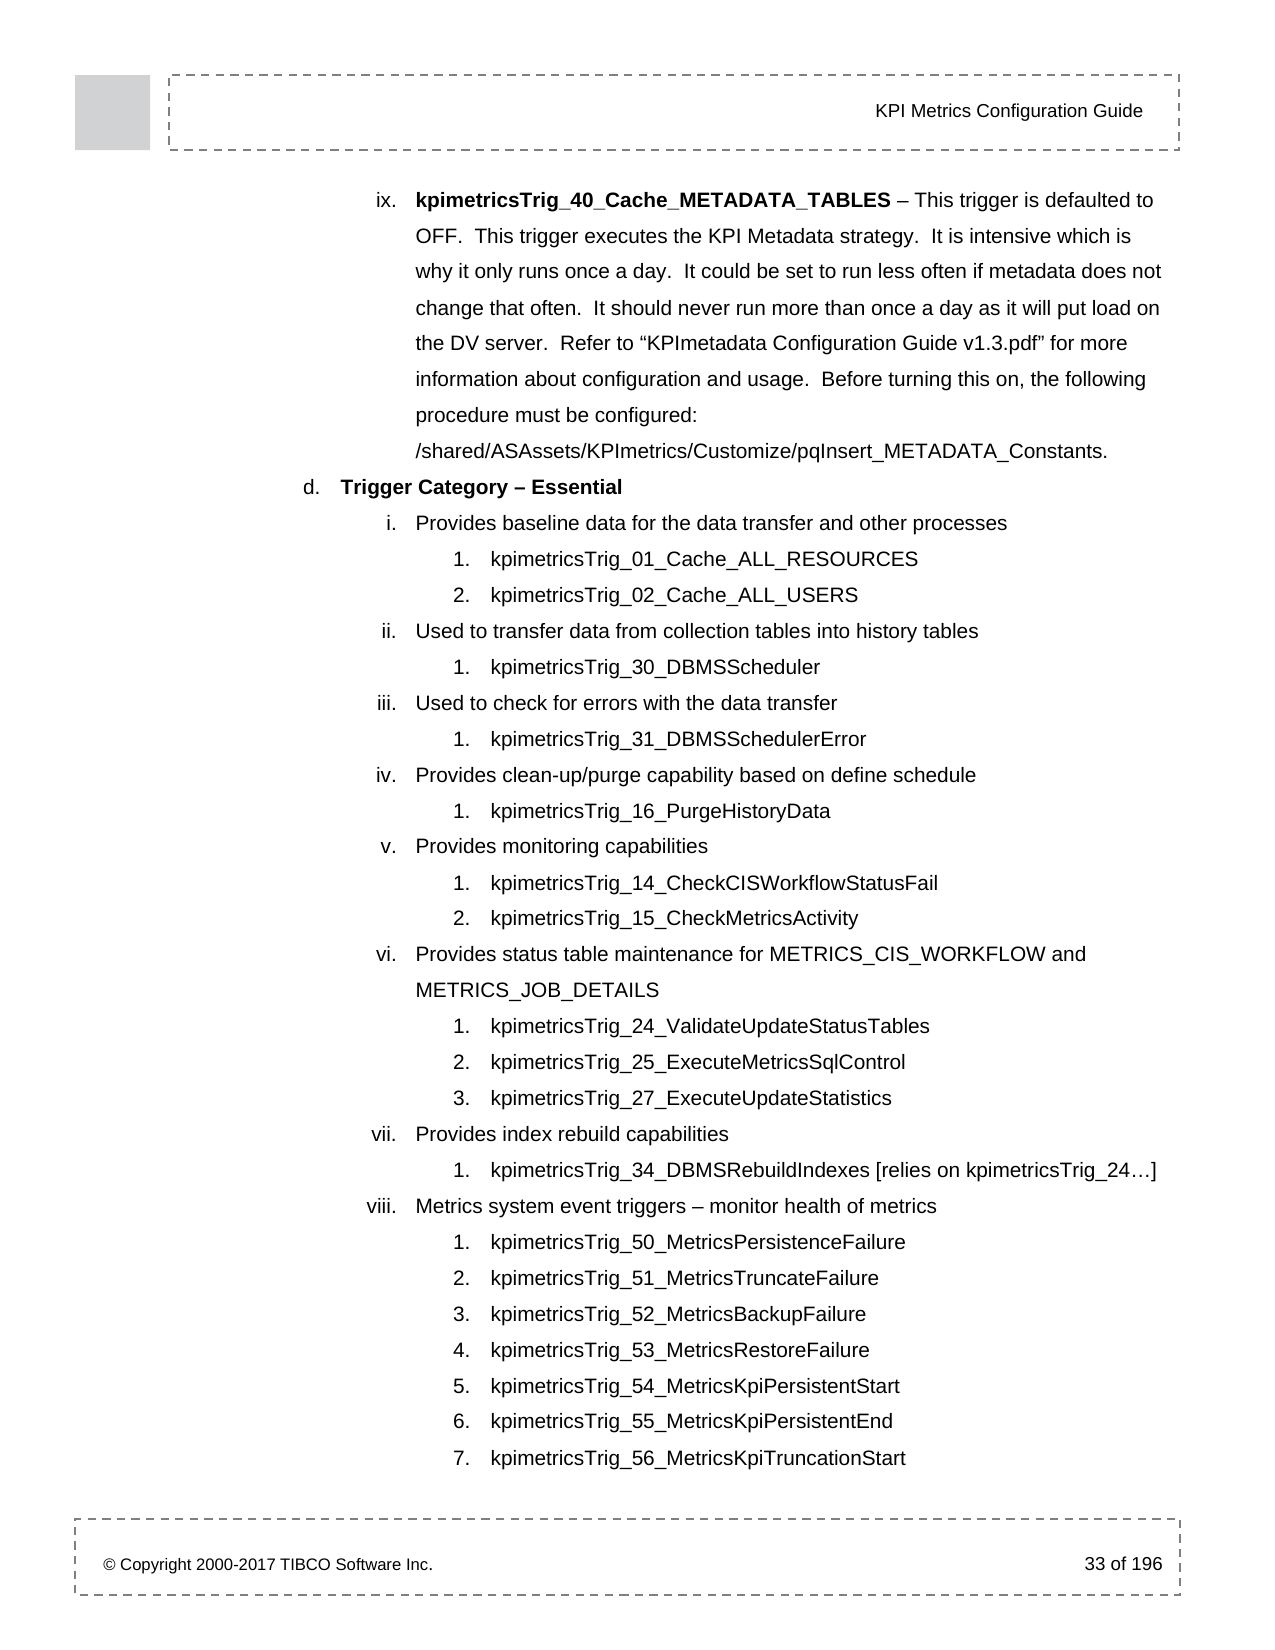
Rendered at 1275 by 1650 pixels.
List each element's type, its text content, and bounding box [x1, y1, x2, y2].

list kpimetricsTrig_16_PurgeHistoryData [453, 798, 1162, 822]
list Provides monitoring capabilities [397, 834, 1162, 858]
list kpimetricsTrig_27_ExecuteUpdateStatistics [453, 1086, 1162, 1110]
list kpimetricsTrig_15_CheckMetricsActivity [453, 906, 1162, 930]
list Provides clean-up/purge capability based on define schedule [397, 762, 1162, 786]
list kpimetricsTrig_25_ExecuteMetricsSqlControl [453, 1050, 1162, 1074]
list kpimetricsTrig_52_MetricsBackupFailure [453, 1302, 1162, 1326]
list kpimetricsTrig_54_MetricsKpiPersistentStart [453, 1373, 1162, 1397]
list kpimetricsTrig_51_MetricsTruncateFailure [453, 1266, 1162, 1289]
list Used to check for errors with the data transfer [397, 691, 1162, 714]
list kpimetricsTrig_02_Cache_ALL_USERS [453, 583, 1162, 607]
list kpimetricsTrig_24_ValidateUpdateStatusTables [453, 1014, 1162, 1038]
list Metrics system event triggers – monitor health of metrics [397, 1194, 1162, 1218]
list kpimetricsTrig_31_DBMSSchedulerError [453, 727, 1162, 751]
list kpimetricsTrig_14_CheckCISWorkflowStatusFail [453, 870, 1162, 894]
list kpimetricsTrig_53_MetricsRestoreFailure [453, 1337, 1162, 1361]
list Trigger Category – Essential [303, 475, 1162, 499]
list kpimetricsTrig_56_MetricsKpiTruncationStart [453, 1445, 1162, 1469]
list Used to transfer data from collection tables into history tables [397, 619, 1162, 643]
list kpimetricsTrig_01_Cache_ALL_RESOURCES [453, 547, 1162, 571]
list kpimetricsTrig_50_MetricsPersistenceFailure [453, 1230, 1162, 1254]
list kpimetricsTrig_55_MetricsKpiPersistentEnd [453, 1409, 1162, 1433]
list Provides baseline data for the data transfer and other processes [397, 511, 1162, 535]
list kpimetricsTrig_30_DBMSScheduler [453, 655, 1162, 679]
list Provides status table maintenance for METRICS_CIS_WORKFLOW and METRICS_JOB_DETAILS [397, 942, 1162, 1002]
list kpimetricsTrig_34_DBMSRebuildIndexes [relies on kpimetricsTrig_24…] [453, 1158, 1162, 1182]
list Provides index rebuild capabilities [397, 1122, 1162, 1146]
list kpimetricsTrig_40_Cache_METADATA_TABLES – This trigger is defaulted to OFF. This trigger executes the KPI Metadata strategy. It is intensive which is why it only runs once a day. It could be set to run less often if metadata does not change that often. It should never run more than once a day as it will put load on the DV server. Refer to “KPImetadata Configuration Guide v1.3.pdf” for more information about configuration and usage. Before turning this on, the following procedure must be configured: /shared/ASAssets/KPImetrics/Customize/pqInsert_METADATA_Constants. [397, 187, 1162, 463]
